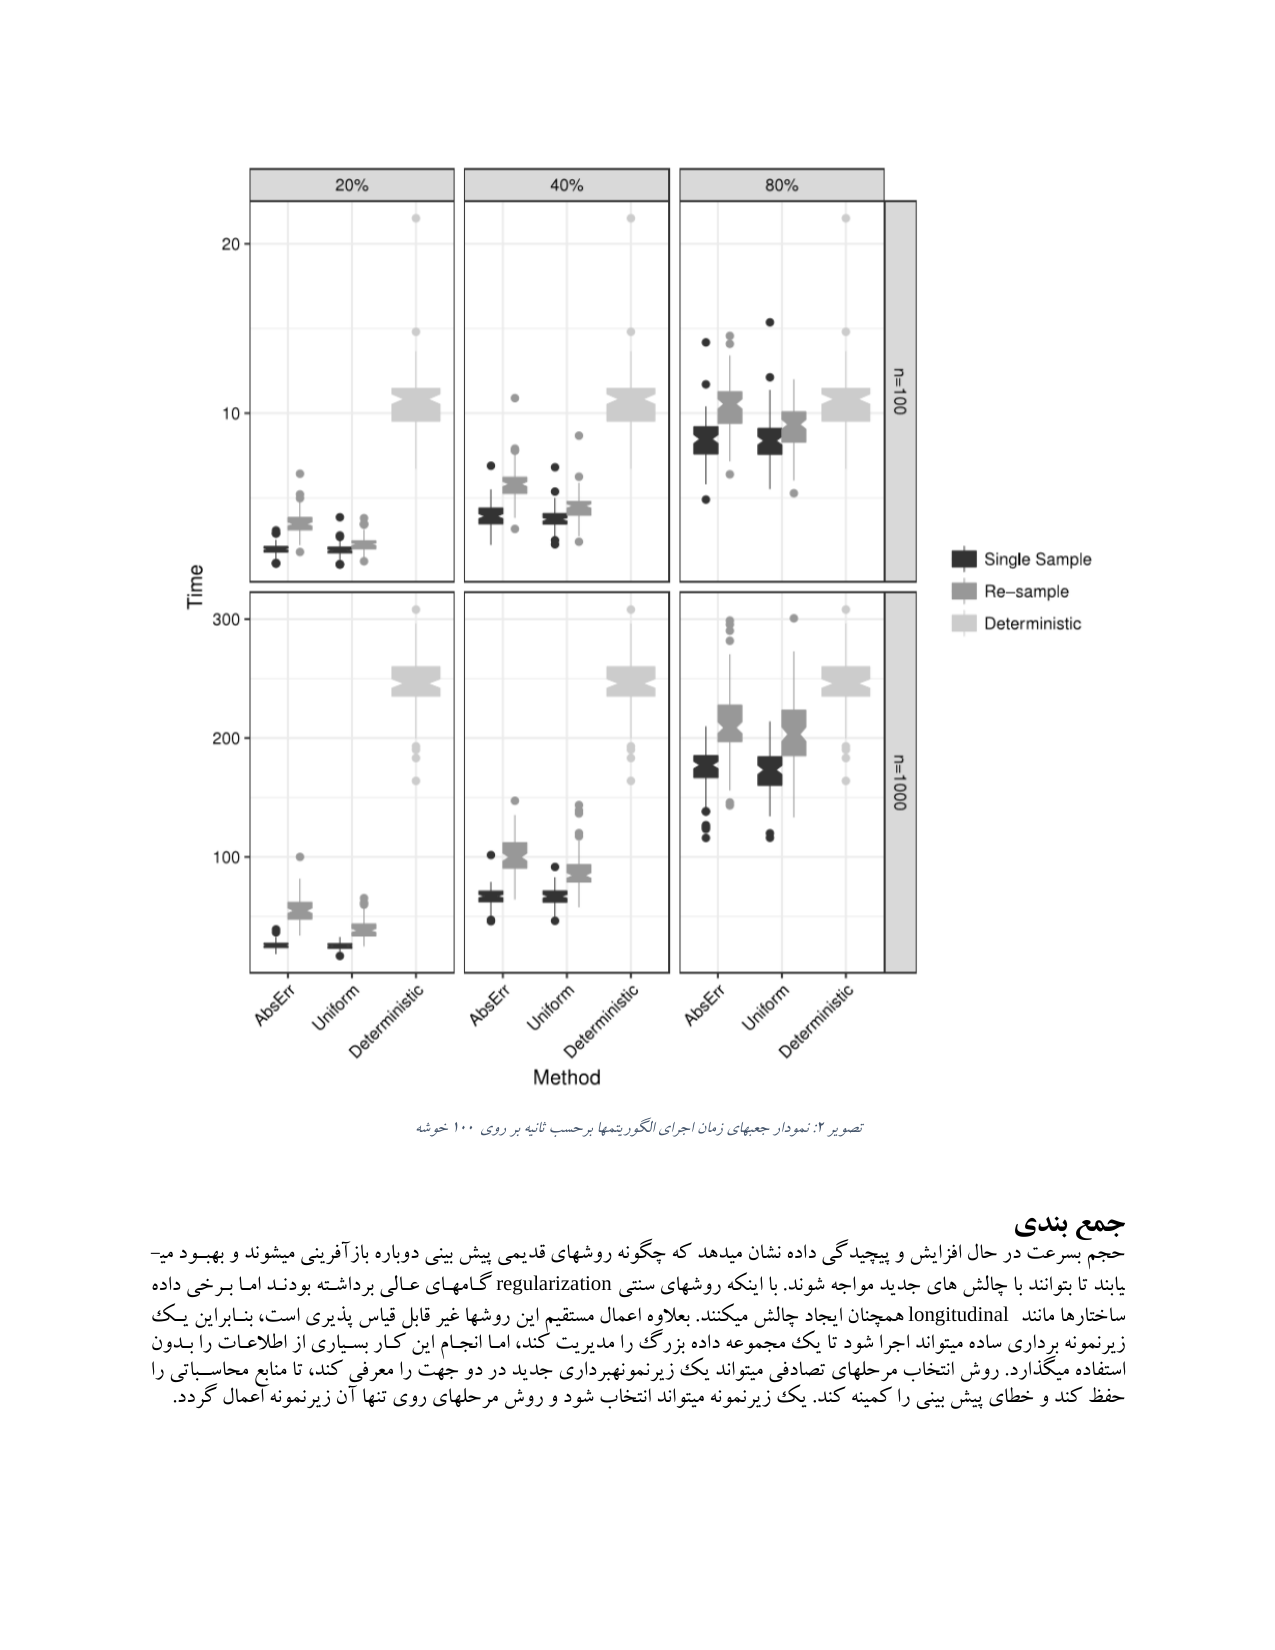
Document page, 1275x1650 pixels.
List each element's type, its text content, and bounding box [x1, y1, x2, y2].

subtitle جمع بندی [150, 1212, 1125, 1241]
text تصویر 2: نمودار جعبهای زمان اجرای الگوریتمها برحسب ثانیه بر روی 100 خوشه [150, 1122, 1125, 1141]
text حجم بسرعت در حال افزایش و پیچیدگی داده نشان میدهد که چگونه روشهای قدیمی پیش بینی دوباره بازآفرینی میشوند و بهبود مییابند تا بتوانند با چالش های جدید مواجه شوند. با اینکه روشهای سنتی regularization گامهای عالی برداشته بودند اما برخی داده ساختارها مانند longitudinal همچنان ایجاد چالش میکنند. بعلاوه اعمال مستقیم این روشها غیر قابل قیاس پذیری است، بنابراین یک زیرنمونه برداری ساده میتواند اجرا شود تا یک مجموعه داده بزرگ را مدیریت کند، اما انجام این کار بسیاری از اطلاعات را بدون استفاده میگذارد. روش انتخاب مرحلهای تصادفی میتواند یک زیرنمونهبرداری جدید در دو جهت را معرفی کند، تا منابع محاسباتی را حفظ کند و خطای پیش بینی را کمینه کند. یک زیرنمونه میتواند انتخاب شود و روش مرحلهای روی تنها آن زیرنمونه اعمال گردد. [150, 1244, 1125, 1413]
picture [150, 150, 1125, 1104]
